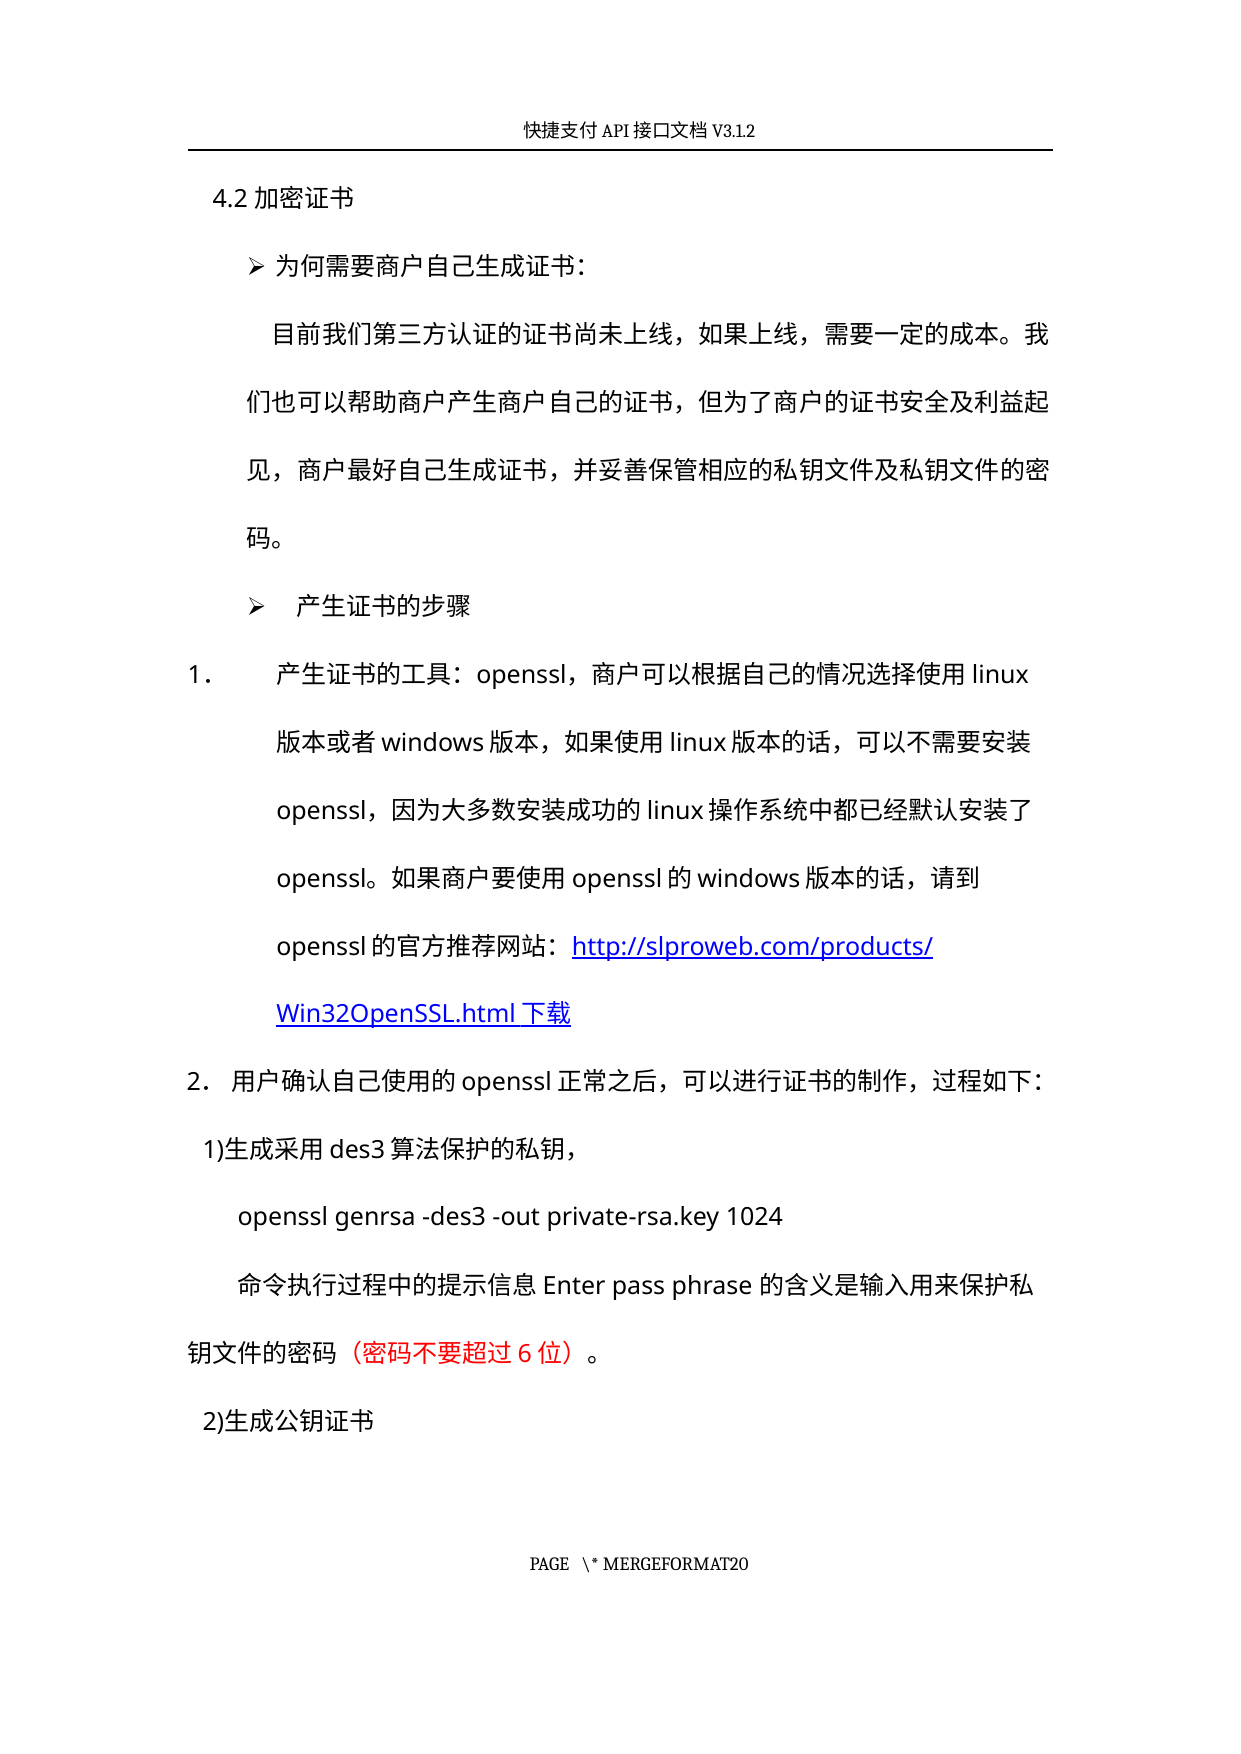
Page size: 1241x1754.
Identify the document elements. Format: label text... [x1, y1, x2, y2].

list 为何需要商户自己生成证书： [247, 231, 1053, 299]
text 命令执行过程中的提示信息Enter pass phrase 的含义是输入用来保护私钥文件的密码（密码不要超过6位）。 [187, 1250, 1053, 1386]
text 1)生成采用des3算法保护的私钥， [202, 1114, 1053, 1182]
subtitle 4.2 加密证书 [187, 163, 1053, 231]
list 产生证书的步骤 [247, 571, 1053, 638]
text 目前我们第三方认证的证书尚未上线，如果上线，需要一定的成本。我们也可以帮助商户产生商户自己的证书，但为了商户的证书安全及利益起见，商户最好自己生成证书，并妥善保管相应的私钥文件及私钥文件的密码。 [247, 299, 1053, 571]
text openssl genrsa -des3 -out private-rsa.key 1024 [187, 1182, 1053, 1250]
text 2)生成公钥证书 [202, 1386, 1053, 1453]
list 产生证书的工具：openssl，商户可以根据自己的情况选择使用linux版本或者windows版本，如果使用linux版本的话，可以不需要安装openssl，因为大多数安装成功的linux操作系统中都已经默认安装了openssl。如果商户要使用openssl的windows版本的话，请到openssl的官方推荐网站：http://slproweb.com/products/Win32OpenSSL.html下载 [187, 638, 1053, 1046]
list 用户确认自己使用的openssl正常之后，可以进行证书的制作，过程如下： [186, 1046, 1053, 1114]
